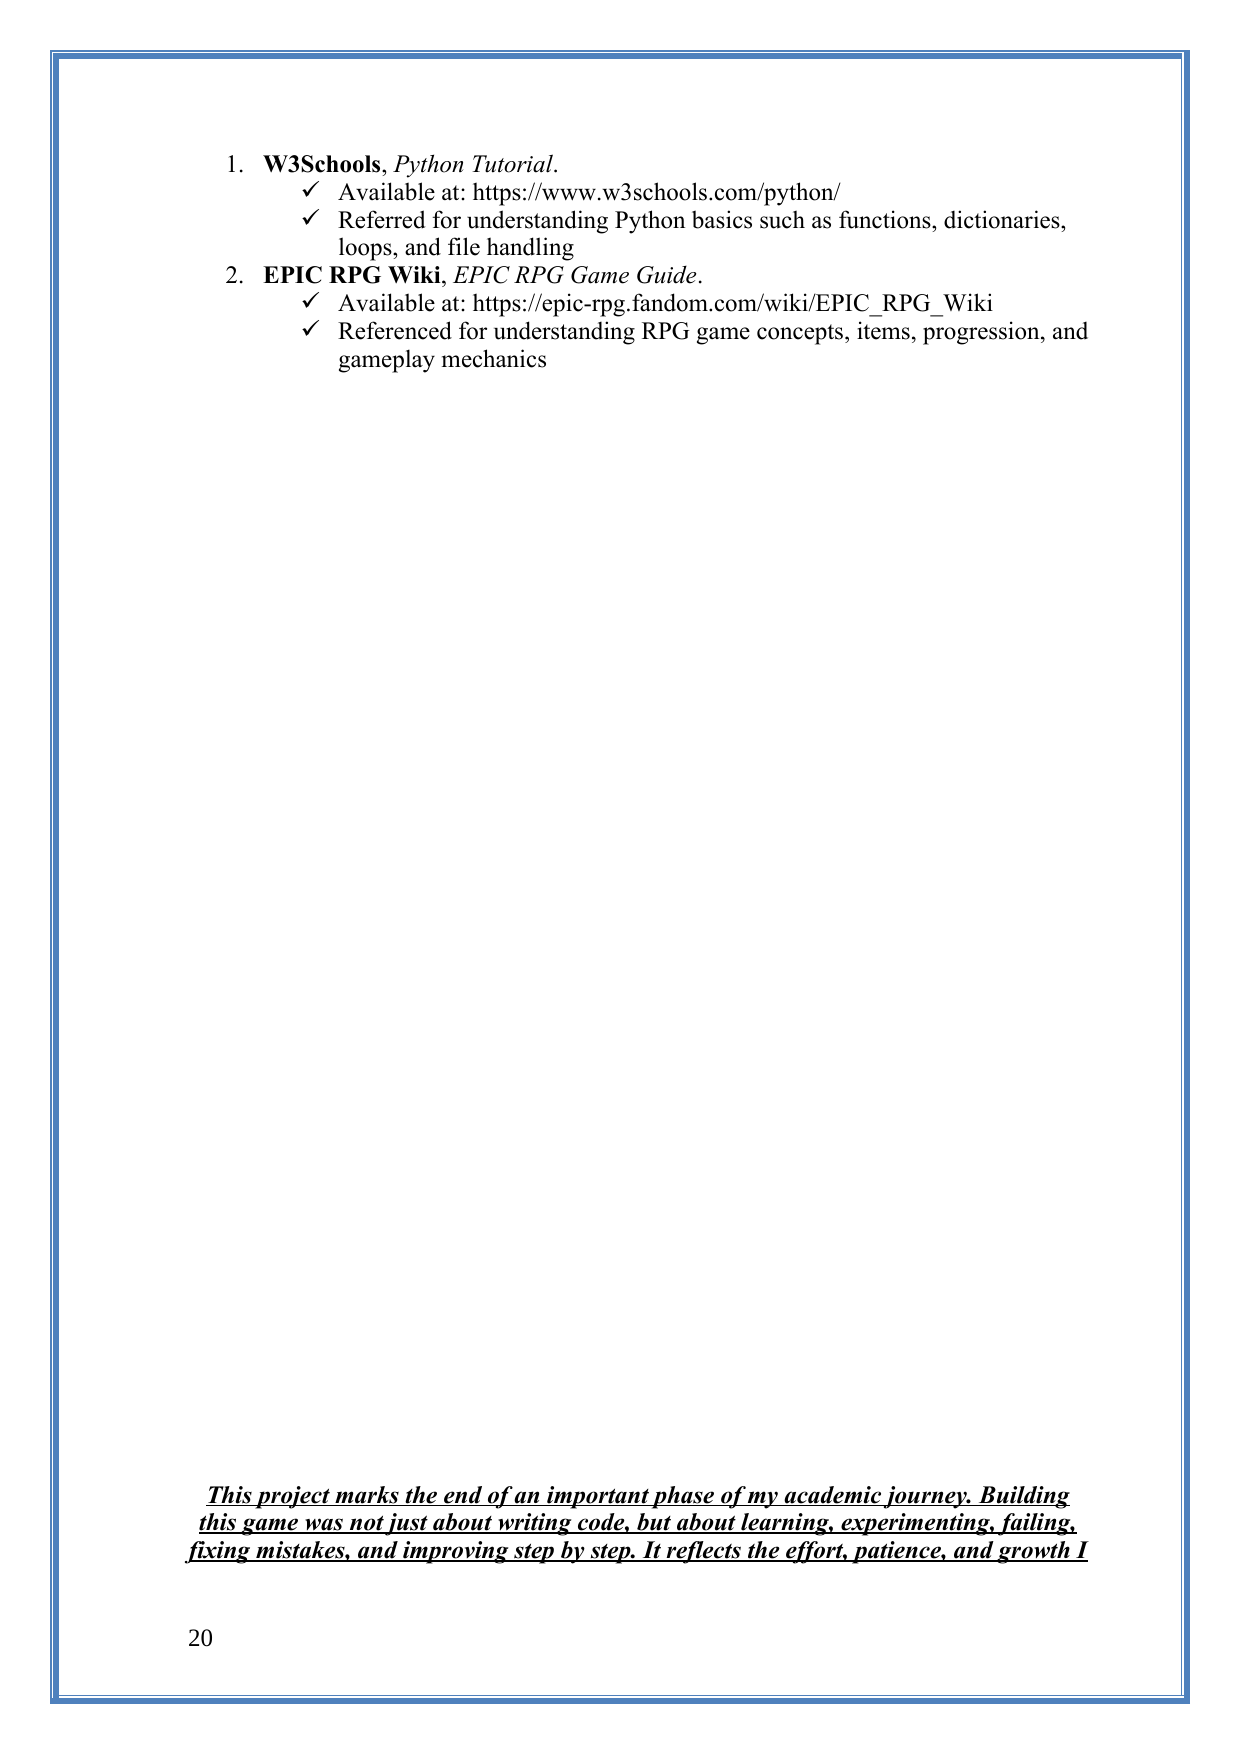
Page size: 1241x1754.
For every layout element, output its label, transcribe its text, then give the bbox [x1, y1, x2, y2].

list Available at: https://epic-rpg.fandom.com/wiki/EPIC_RPG_Wiki [300, 289, 1090, 317]
list Referred for understanding Python basics such as functions, dictionaries, loops, and file handling [300, 206, 1090, 261]
list EPIC RPG Wiki, EPIC RPG Game Guide. [225, 261, 1090, 289]
list Available at: https://www.w3schools.com/python/ [300, 178, 1090, 206]
list Referenced for understanding RPG game concepts, items, progression, and gameplay mechanics [300, 317, 1090, 372]
list W3Schools, Python Tutorial. [225, 150, 1090, 178]
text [188, 1481, 1090, 1564]
